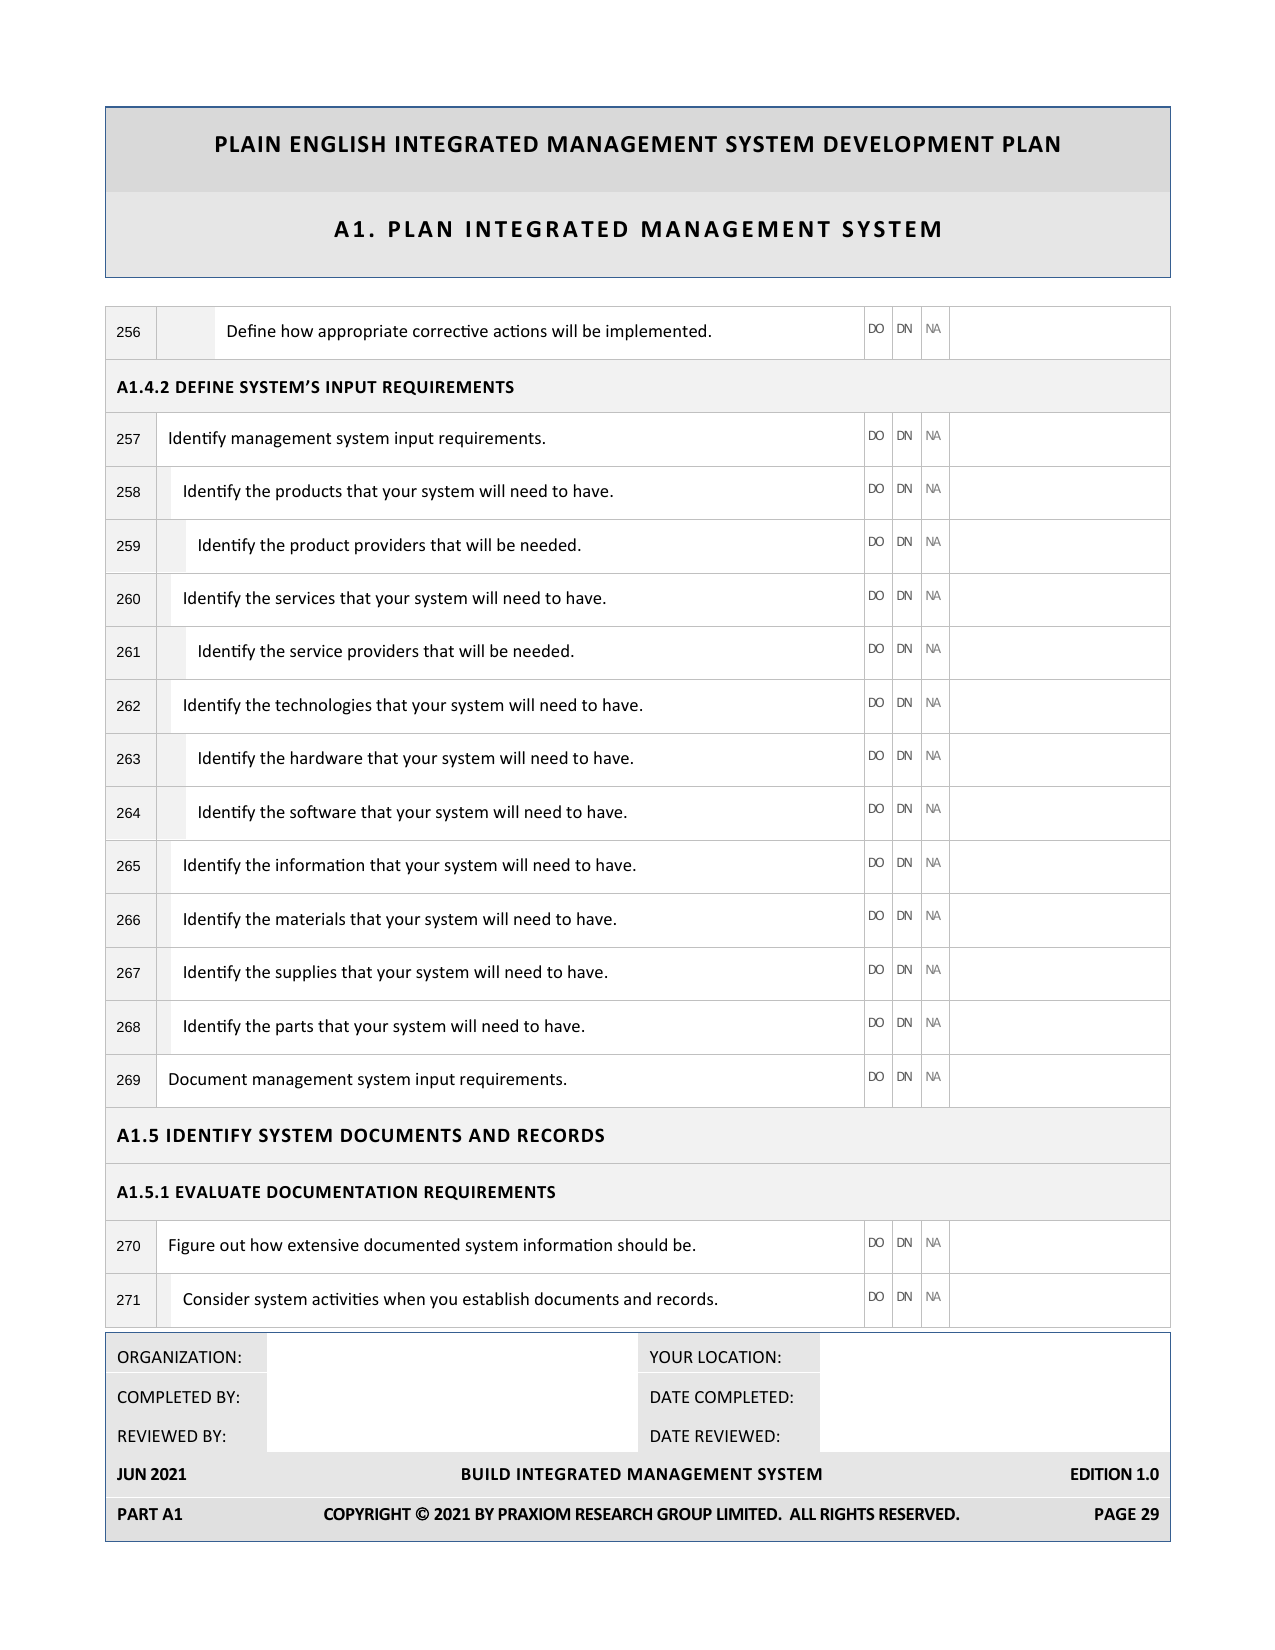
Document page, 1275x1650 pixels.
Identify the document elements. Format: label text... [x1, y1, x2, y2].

table_cell [106, 1001, 156, 1054]
table_cell [950, 413, 1170, 466]
table_cell Identify the product providers that will be needed. [186, 520, 864, 572]
table_cell [106, 1055, 156, 1107]
table_cell [950, 520, 1170, 572]
table_cell [106, 1221, 156, 1273]
table_cell A1.5 IDENTIFY SYSTEM DOCUMENTS AND RECORDS [106, 1108, 1170, 1163]
table_cell [157, 574, 171, 626]
table_cell [950, 680, 1170, 733]
table_cell Identify the parts that your system will need to have. [171, 1001, 864, 1054]
table_cell NA [922, 574, 949, 626]
table_cell DO [865, 574, 892, 626]
table_cell Identify the materials that your system will need to have. [171, 894, 864, 947]
table_cell [106, 734, 156, 786]
table_cell [106, 1274, 156, 1327]
table_cell Identify the supplies that your system will need to have. [171, 948, 864, 1000]
table_cell Figure out how extensive documented system information should be. [157, 1221, 864, 1273]
table_cell NA [922, 734, 949, 786]
table_cell DO [865, 467, 892, 519]
table_cell [157, 467, 171, 519]
table_cell NA [922, 948, 949, 1000]
table_cell [106, 574, 156, 626]
table_cell NA [922, 1055, 949, 1107]
table_cell DO [865, 948, 892, 1000]
table_cell Identify the information that your system will need to have. [171, 841, 864, 893]
table_cell [950, 894, 1170, 947]
table_cell DO [865, 1055, 892, 1107]
table_cell NA [922, 680, 949, 733]
table_cell Identify the software that your system will need to have. [186, 787, 864, 839]
table_cell [157, 787, 186, 839]
table_cell DN [893, 841, 921, 893]
table_cell a1.4.2 DEFINE SYSTEM’S INPUT REQUIREMENTS [106, 360, 1170, 412]
table_cell [157, 307, 215, 359]
table_cell [157, 1001, 171, 1054]
table_cell DN [893, 520, 921, 572]
table_cell DN [893, 574, 921, 626]
table_cell DO [865, 307, 892, 359]
table_cell [157, 734, 186, 786]
table_cell DO [865, 1001, 892, 1054]
table_cell DN [893, 1055, 921, 1107]
table_cell [950, 627, 1170, 679]
table_cell DN [893, 680, 921, 733]
table_cell [106, 413, 156, 466]
table_cell [157, 520, 186, 572]
table_cell DO [865, 413, 892, 466]
table_cell NA [922, 1221, 949, 1273]
table_cell NA [922, 1001, 949, 1054]
table_cell NA [922, 520, 949, 572]
table_cell [157, 948, 171, 1000]
table_cell DN [893, 307, 921, 359]
table_cell DN [893, 734, 921, 786]
table_cell Define how appropriate corrective actions will be implemented. [215, 307, 864, 359]
table_cell [950, 1221, 1170, 1273]
table_cell NA [922, 787, 949, 839]
table_cell [106, 680, 156, 733]
table_cell NA [922, 841, 949, 893]
table_cell DN [893, 467, 921, 519]
table_cell NA [922, 894, 949, 947]
table_cell [106, 467, 156, 519]
table_cell [106, 307, 156, 359]
table_cell [950, 307, 1170, 359]
table_cell [950, 1055, 1170, 1107]
table_cell Identify the services that your system will need to have. [171, 574, 864, 626]
table_cell DO [865, 787, 892, 839]
table_cell DO [865, 1221, 892, 1273]
table_cell Identify the service providers that will be needed. [186, 627, 864, 679]
table_cell Identify the hardware that your system will need to have. [186, 734, 864, 786]
table_cell [950, 467, 1170, 519]
table_cell NA [922, 627, 949, 679]
table_cell NA [922, 413, 949, 466]
table_cell DO [865, 894, 892, 947]
table_cell [106, 948, 156, 1000]
table_cell [106, 841, 156, 893]
table_cell [950, 1001, 1170, 1054]
table_cell [157, 680, 171, 733]
table_cell [106, 894, 156, 947]
table_cell DN [893, 1221, 921, 1273]
table_cell NA [922, 1274, 949, 1327]
table_cell DN [893, 894, 921, 947]
table_cell Consider system activities when you establish documents and records. [171, 1274, 864, 1327]
table_cell DN [893, 413, 921, 466]
table_cell Identify management system input requirements. [157, 413, 864, 466]
table_cell NA [922, 307, 949, 359]
table_cell [157, 841, 171, 893]
table_cell DN [893, 627, 921, 679]
table_cell [950, 574, 1170, 626]
table_cell Identify the products that your system will need to have. [171, 467, 864, 519]
table_cell [106, 627, 156, 679]
table_cell DN [893, 1001, 921, 1054]
table_cell [950, 948, 1170, 1000]
table_cell DO [865, 734, 892, 786]
table_cell Document management system input requirements. [157, 1055, 864, 1107]
table_cell DO [865, 520, 892, 572]
table_cell [106, 787, 156, 839]
table_cell [950, 734, 1170, 786]
table_cell [950, 1274, 1170, 1327]
table_cell [950, 787, 1170, 839]
table_cell [157, 894, 171, 947]
table_cell DO [865, 680, 892, 733]
table_cell DO [865, 841, 892, 893]
table_cell NA [922, 467, 949, 519]
table_cell a1.5.1 EVALUATE DOCUMENTATION REQUIREMENTS [106, 1164, 1170, 1220]
table_cell [157, 627, 186, 679]
table_cell DN [893, 948, 921, 1000]
table_cell [157, 1274, 171, 1327]
table_cell DN [893, 787, 921, 839]
table_cell DN [893, 1274, 921, 1327]
table_cell Identify the technologies that your system will need to have. [171, 680, 864, 733]
table_cell [950, 841, 1170, 893]
table_cell [106, 520, 156, 572]
table_cell DO [865, 1274, 892, 1327]
table_cell DO [865, 627, 892, 679]
